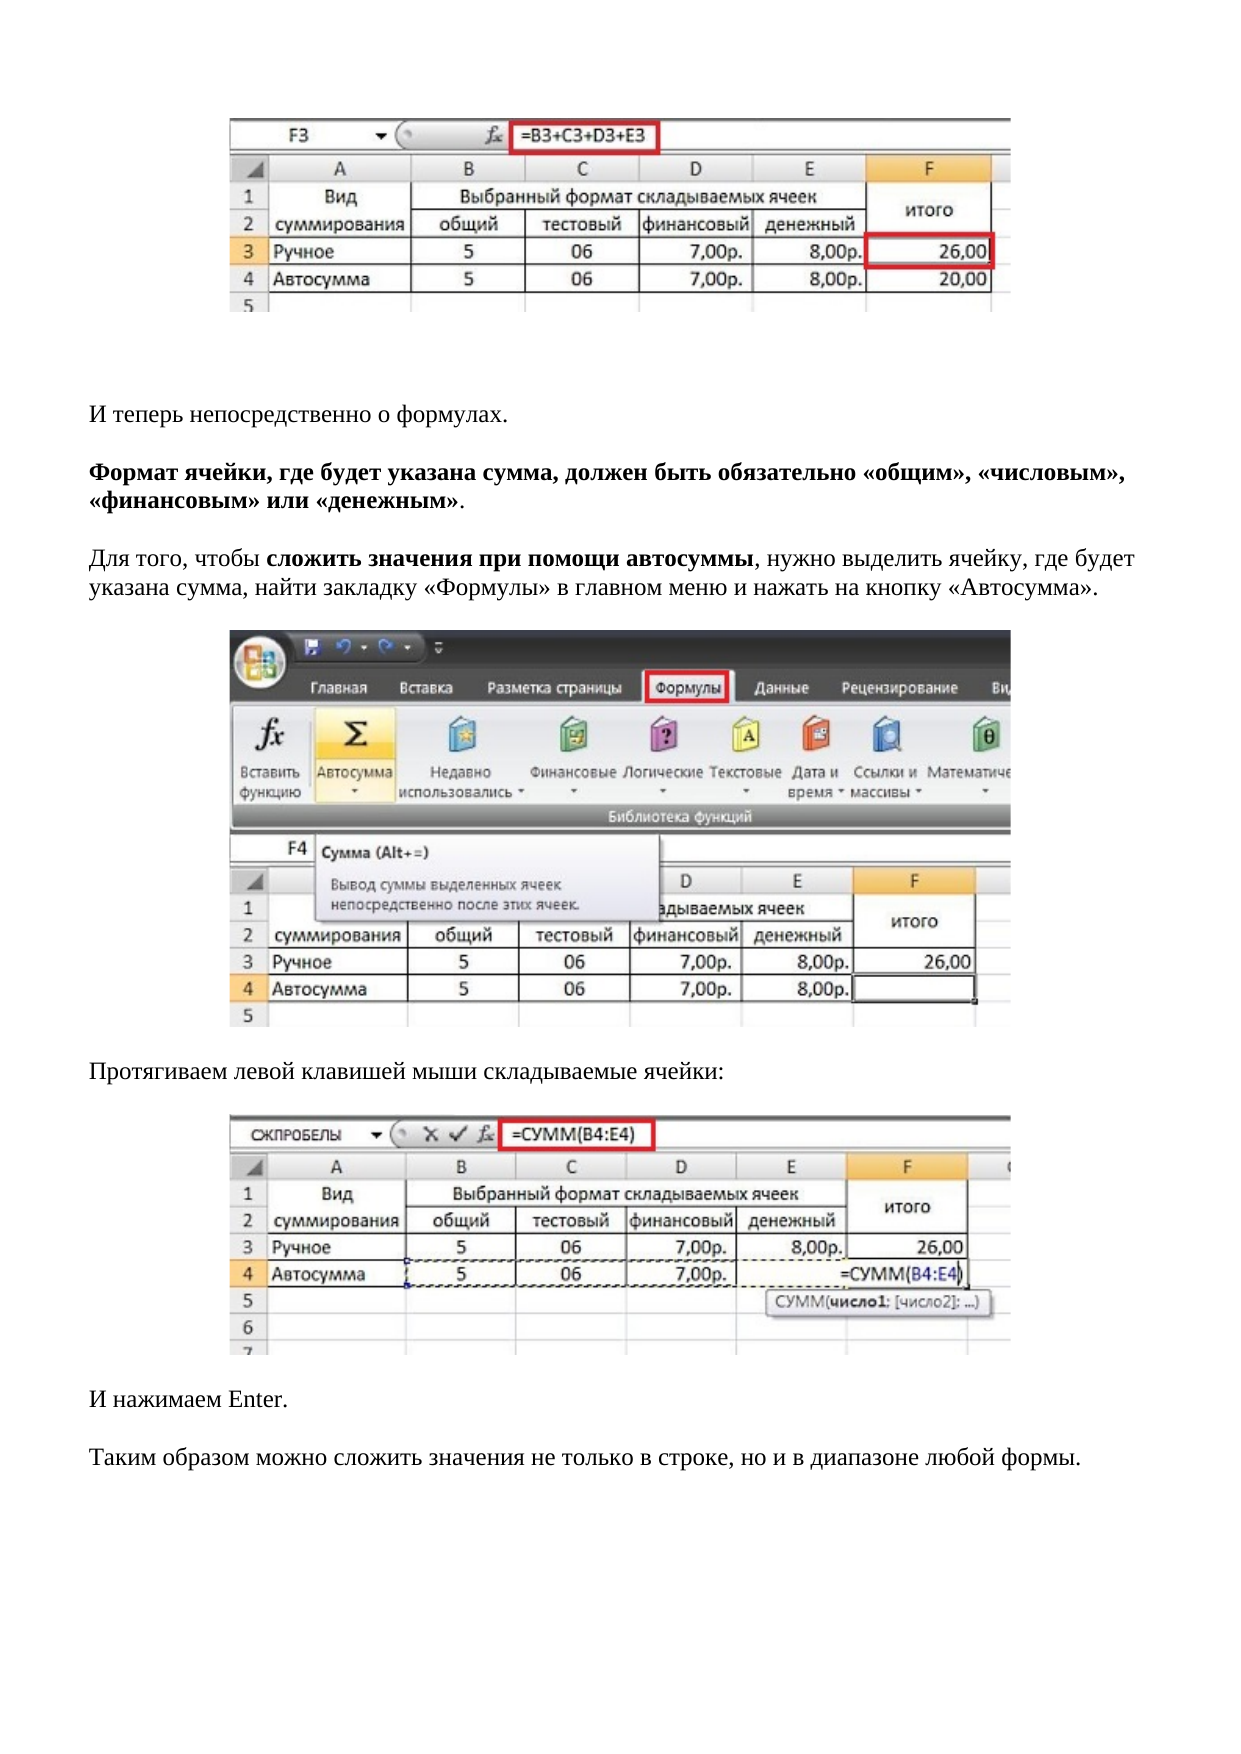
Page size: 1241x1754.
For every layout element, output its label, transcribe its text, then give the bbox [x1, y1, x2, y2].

text Протягиваем левой клавишей мыши складываемые ячейки: [88, 1056, 1152, 1085]
text Формат ячейки, где будет указана сумма, должен быть обязательно «общим», «числовым», «финансовым» или «денежным». [88, 457, 1152, 514]
picture [229, 1114, 1011, 1355]
picture [229, 630, 1011, 1027]
picture [229, 118, 1011, 312]
text Для того, чтобы сложить значения при помощи автосуммы, нужно выделить ячейку, где будет указана сумма, найти закладку «Формулы» в главном меню и нажать на кнопку «Автосумма». [88, 543, 1152, 601]
text И теперь непосредственно о формулах. [88, 399, 1152, 428]
text И нажимаем Enter. [88, 1384, 1152, 1413]
text Таким образом можно сложить значения не только в строке, но и в диапазоне любой формы. [88, 1442, 1152, 1471]
